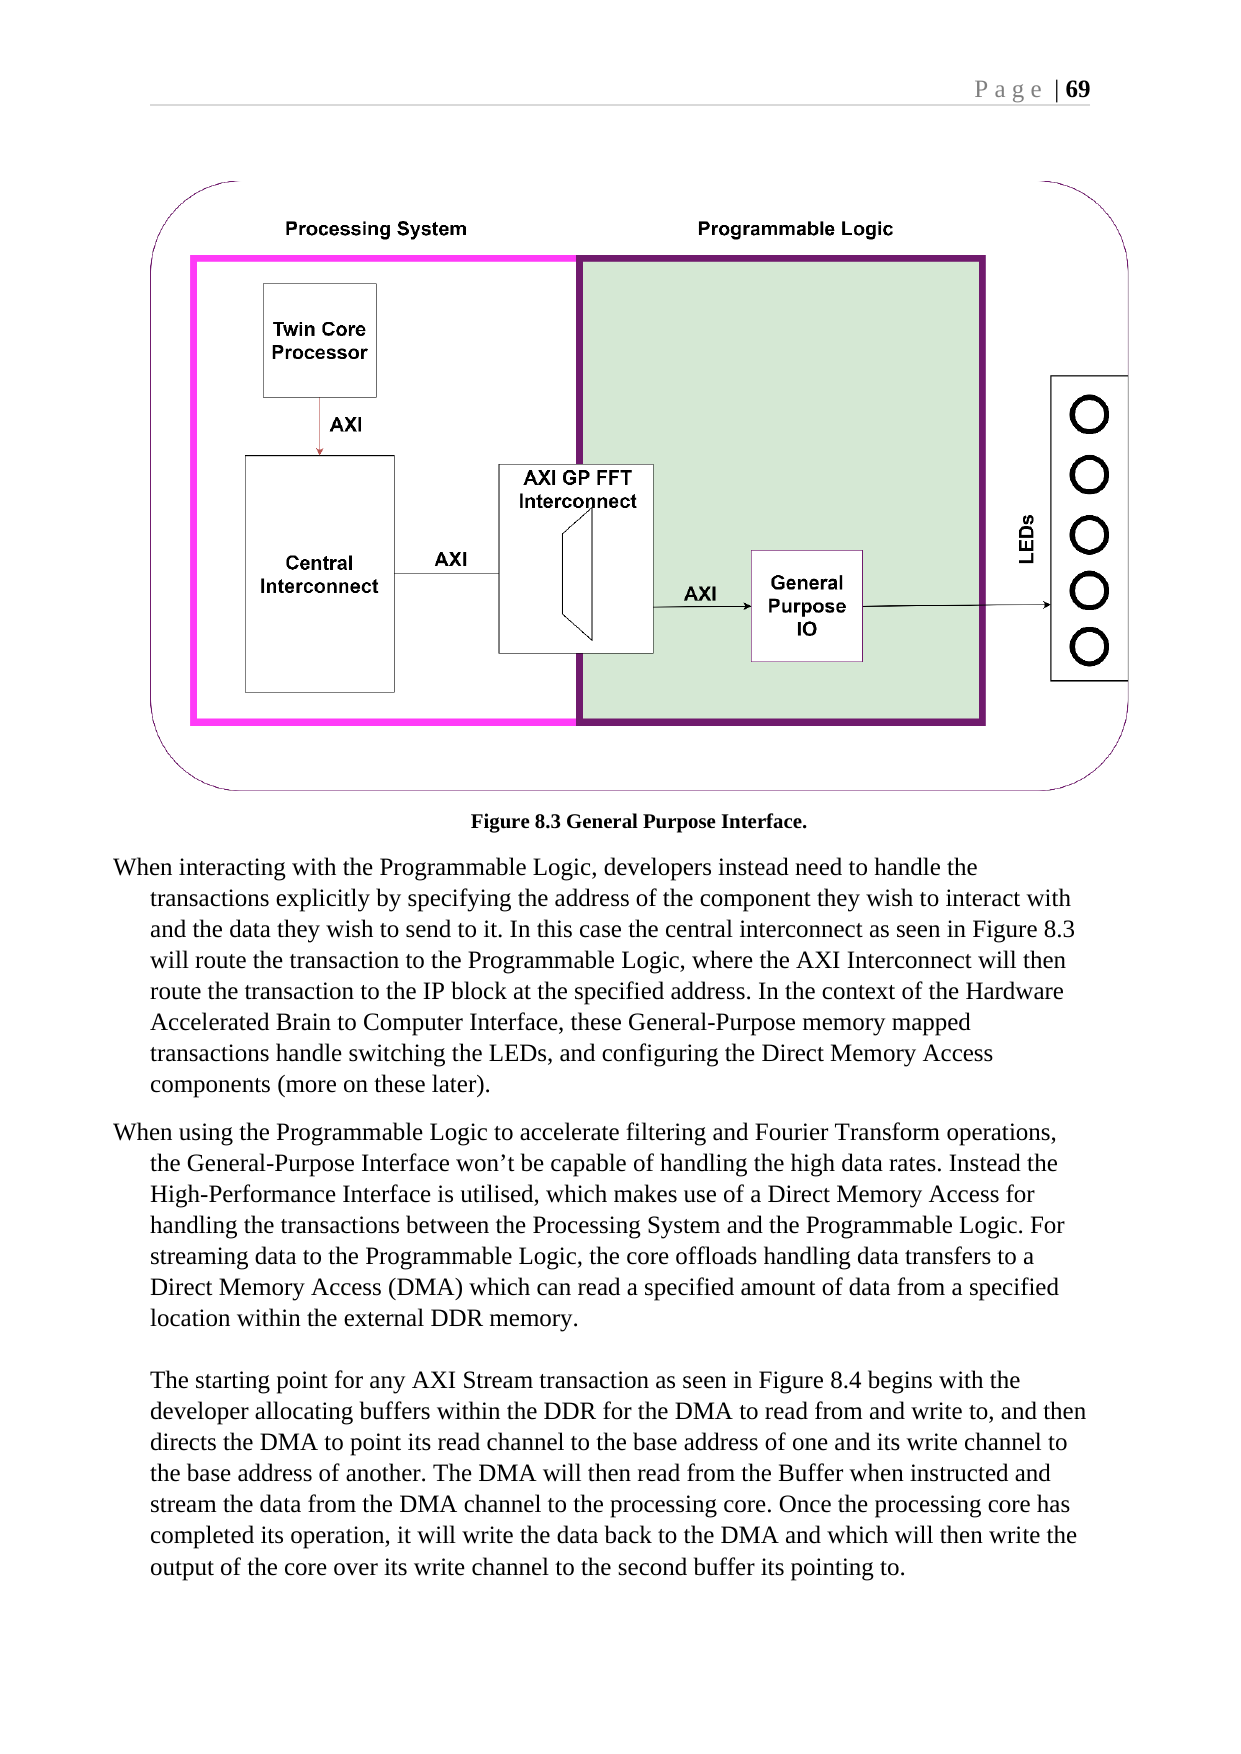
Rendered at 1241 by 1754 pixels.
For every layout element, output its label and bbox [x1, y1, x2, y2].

picture [150, 181, 1129, 791]
